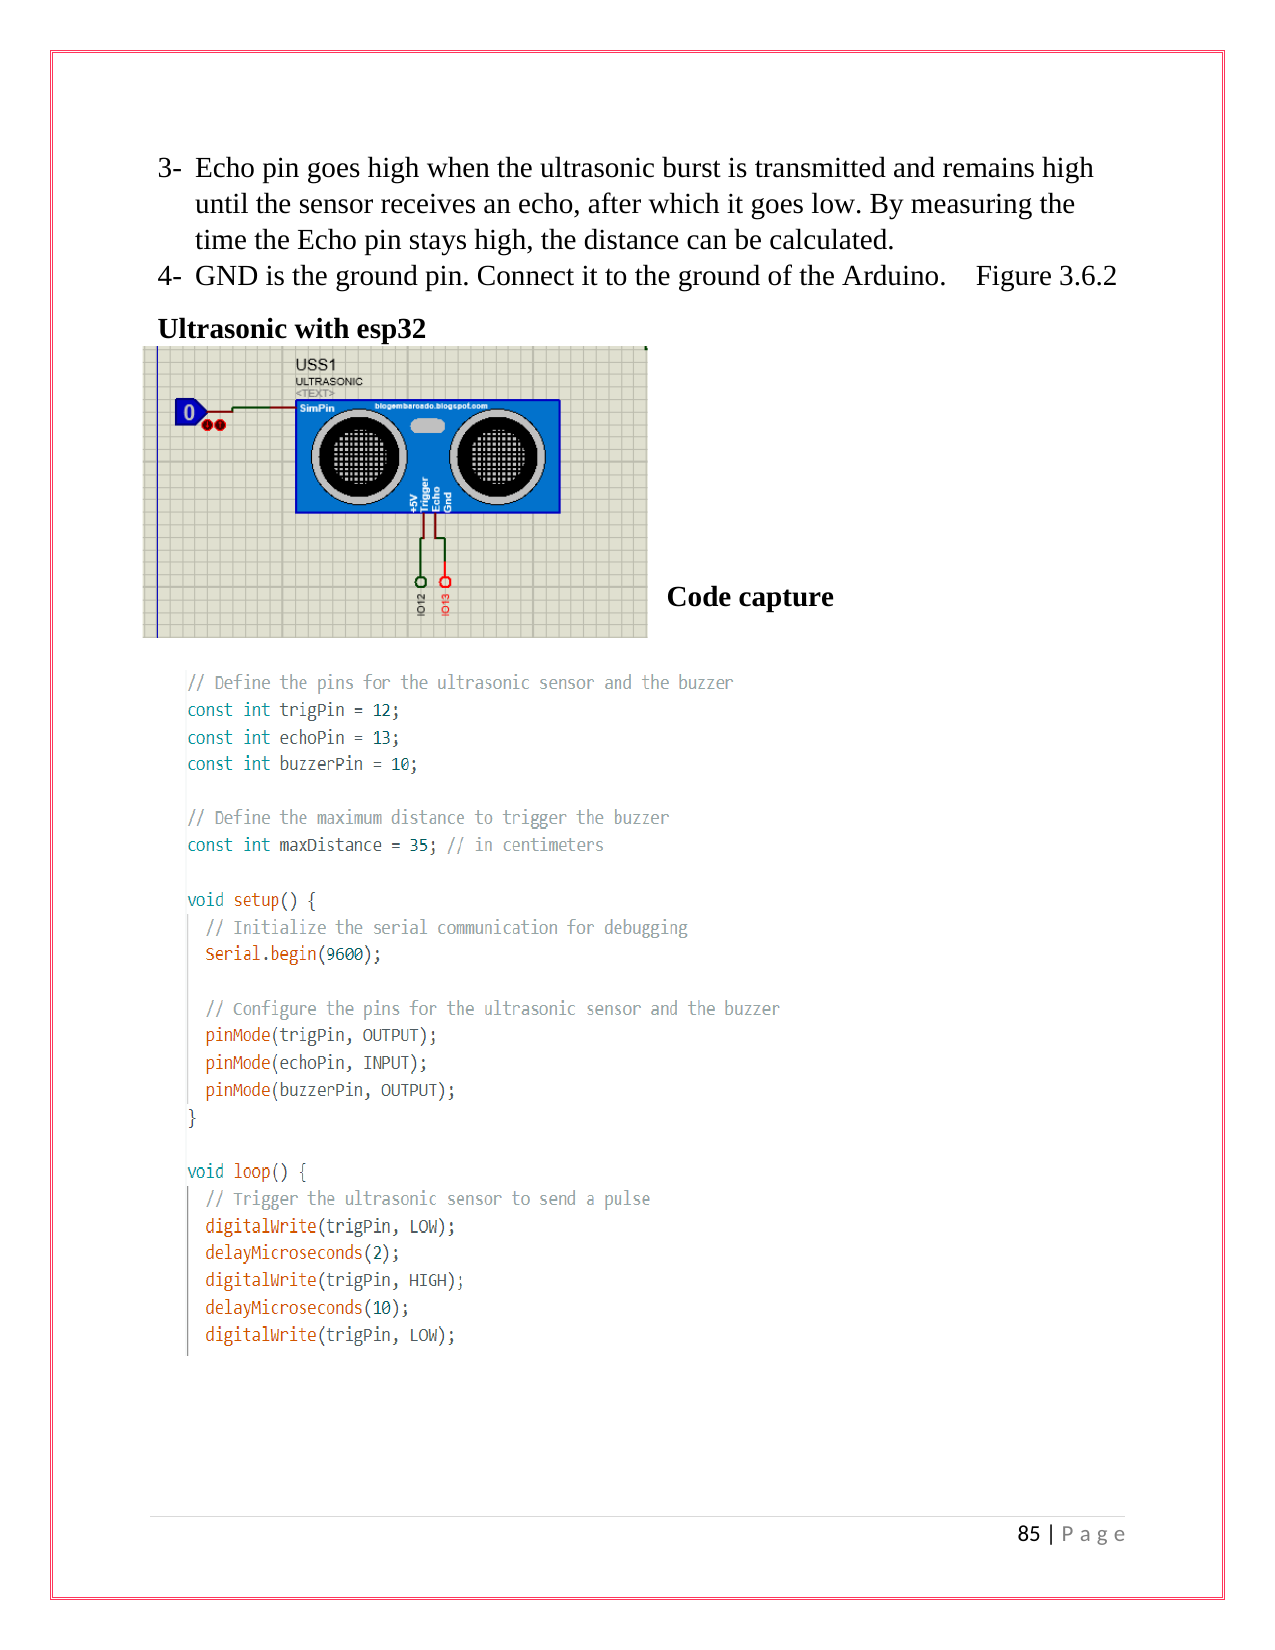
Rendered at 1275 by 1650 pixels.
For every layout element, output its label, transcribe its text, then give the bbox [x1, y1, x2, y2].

picture [141, 346, 648, 637]
text Ultrasonic with esp32 [157, 311, 1125, 345]
text Code capture [648, 579, 1125, 613]
list Echo pin goes high when the ultrasonic burst is transmitted and remains high until the sensor receives an echo, after which it goes low. By measuring the time the Echo pin stays high, the distance can be calculated. [157, 150, 1125, 256]
picture [170, 670, 1065, 1355]
list GND is the ground pin. Connect it to the ground of the Arduino. Figure 3.6.2 [157, 258, 1125, 292]
